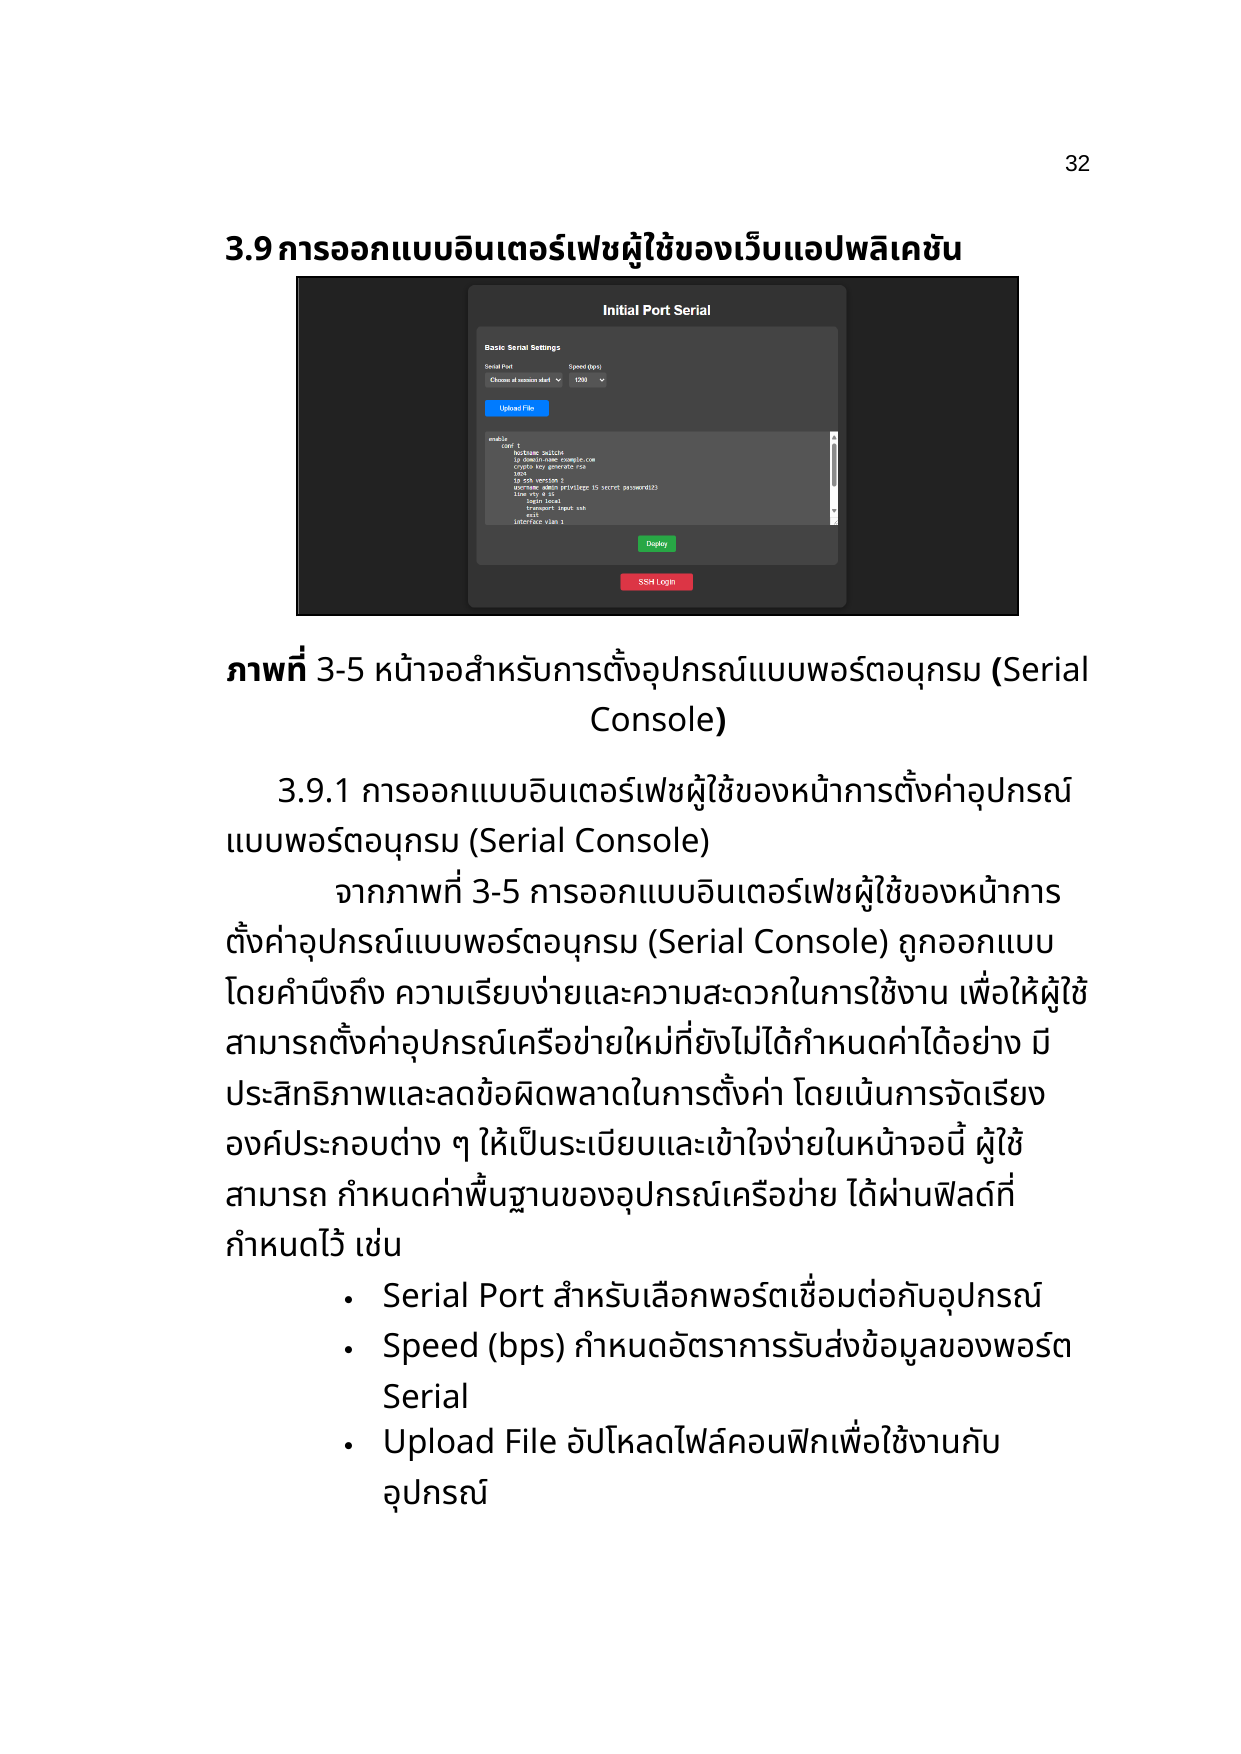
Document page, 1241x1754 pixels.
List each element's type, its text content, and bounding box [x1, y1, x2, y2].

list Speed (bps) กำหนดอัตราการรับส่งข้อมูลของพอร์ต Serial [345, 1322, 1090, 1418]
list Upload File อัปโหลดไฟล์คอนฟิกเพื่อใช้งานกับอุปกรณ์ [345, 1418, 1090, 1519]
text ภาพที่ 3-5 หน้าจอสำหรับการตั้งอุปกรณ์แบบพอร์ตอนุกรม (Serial Console) [225, 645, 1090, 741]
text จากภาพที่ 3-5 การออกแบบอินเตอร์เฟชผู้ใช้ของหน้าการตั้งค่าอุปกรณ์แบบพอร์ตอนุกรม (Serial Console) ถูกออกแบบโดยคำนึงถึง ความเรียบง่ายและความสะดวกในการใช้งาน เพื่อให้ผู้ใช้สามารถตั้งค่าอุปกรณ์เครือข่ายใหม่ที่ยังไม่ได้กำหนดค่าได้อย่าง มีประสิทธิภาพและลดข้อผิดพลาดในการตั้งค่า โดยเน้นการจัดเรียงองค์ประกอบต่าง ๆ ให้เป็นระเบียบและเข้าใจง่ายในหน้าจอนี้ ผู้ใช้สามารถ กำหนดค่าพื้นฐานของอุปกรณ์เครือข่าย ได้ผ่านฟิลด์ที่กำหนดไว้ เช่น [225, 868, 1090, 1271]
list Serial Port สำหรับเลือกพอร์ตเชื่อมต่อกับอุปกรณ์ [345, 1271, 1090, 1322]
picture [298, 278, 1017, 614]
subtitle การออกแบบอินเตอร์เฟชผู้ใช้ของหน้าการตั้งค่าอุปกรณ์แบบพอร์ตอนุกรม (Serial Console) [225, 766, 1090, 868]
subtitle การออกแบบอินเตอร์เฟชผู้ใช้ของเว็บแอปพลิเคชัน [225, 225, 1090, 276]
